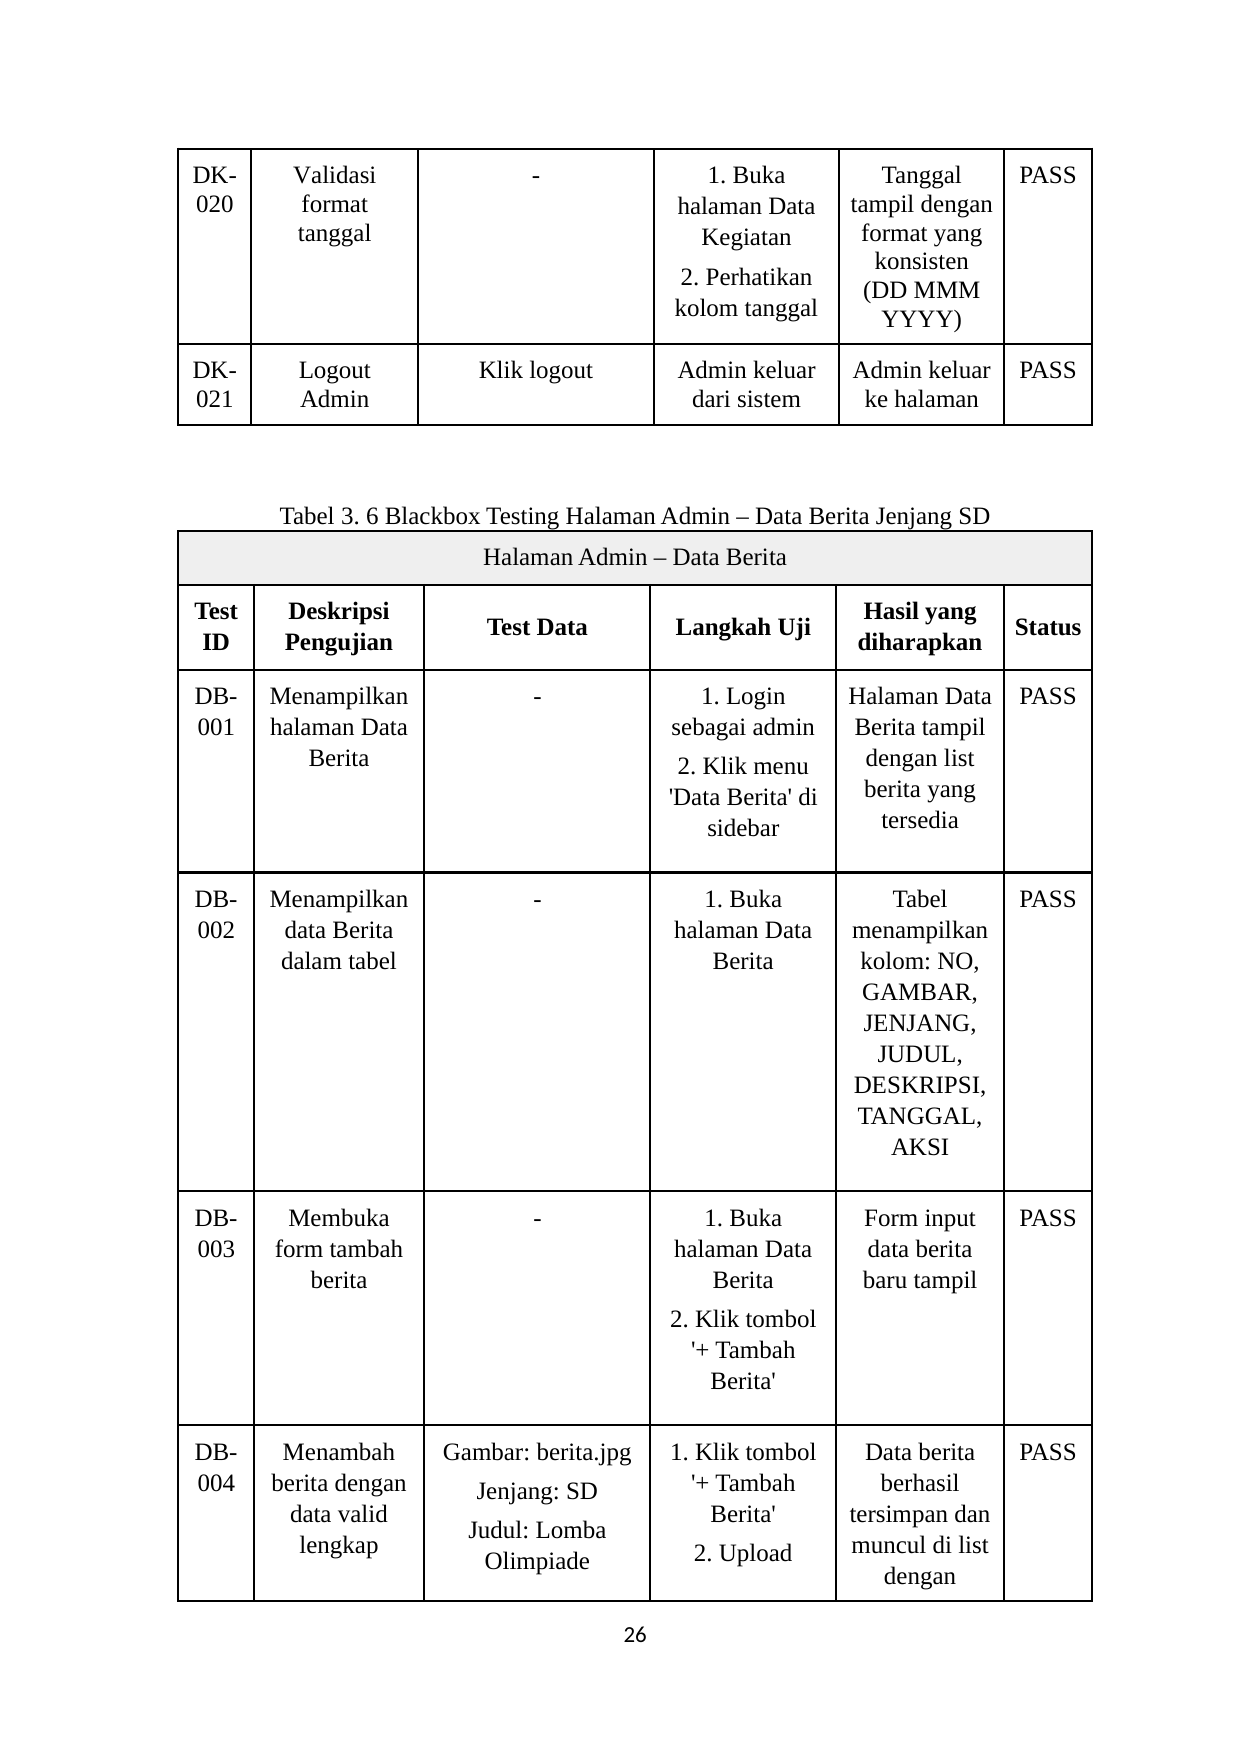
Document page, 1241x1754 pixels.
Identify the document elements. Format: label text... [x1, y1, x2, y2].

table_cell PASS [1005, 345, 1091, 423]
table_cell Validasi format tanggal [252, 150, 417, 343]
table_cell Test Data [425, 586, 649, 668]
table_cell DK-021 [179, 345, 250, 423]
table_cell DK-020 [179, 150, 250, 343]
table_cell Tanggal tampil dengan format yang konsisten (DD MMM YYYY) [840, 150, 1003, 343]
table_cell DB-003 [179, 1192, 253, 1424]
table_cell Halaman Data Berita tampil dengan list berita yang tersedia [837, 671, 1003, 871]
table_cell Langkah Uji [651, 586, 835, 668]
table_cell Admin keluar dari sistem [655, 345, 838, 423]
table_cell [651, 1426, 835, 1600]
table_cell Klik logout [419, 345, 653, 423]
table_cell - [425, 1192, 649, 1424]
table_header Halaman Admin – Data Berita [179, 532, 1091, 584]
table_cell Menampilkan data Berita dalam tabel [255, 874, 423, 1190]
table_cell 1. Login sebagai admin 2. Klik menu 'Data Berita' di sidebar [651, 671, 835, 871]
table_cell DB-004 [179, 1426, 253, 1600]
table_cell Test ID [179, 586, 253, 668]
table_cell PASS [1005, 150, 1091, 343]
table_cell DB-001 [179, 671, 253, 871]
table_cell PASS [1005, 874, 1091, 1190]
table_cell - [425, 671, 649, 871]
table_cell Hasil yang diharapkan [837, 586, 1003, 668]
table_cell 1. Buka halaman Data Berita [651, 874, 835, 1190]
table_cell Membuka form tambah berita [255, 1192, 423, 1424]
table_cell PASS [1005, 671, 1091, 871]
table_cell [837, 1426, 1003, 1600]
table_cell Admin keluar ke halaman [840, 345, 1003, 423]
table_cell - [419, 150, 653, 343]
table_cell Status [1005, 586, 1091, 668]
table_cell - [425, 874, 649, 1190]
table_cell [255, 1426, 423, 1600]
table_cell 1. Buka halaman Data Kegiatan 2. Perhatikan kolom tanggal [655, 150, 838, 343]
table_cell DB-002 [179, 874, 253, 1190]
table_cell Menampilkan halaman Data Berita [255, 671, 423, 871]
table_cell PASS [1005, 1426, 1091, 1600]
table_cell Logout Admin [252, 345, 417, 423]
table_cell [425, 1426, 649, 1600]
table_cell Tabel menampilkan kolom: NO, GAMBAR, JENJANG, JUDUL, DESKRIPSI, TANGGAL, AKSI [837, 874, 1003, 1190]
table_cell 1. Buka halaman Data Berita 2. Klik tombol '+ Tambah Berita' [651, 1192, 835, 1424]
table_cell Form input data berita baru tampil [837, 1192, 1003, 1424]
table_cell PASS [1005, 1192, 1091, 1424]
table_cell Deskripsi Pengujian [255, 586, 423, 668]
